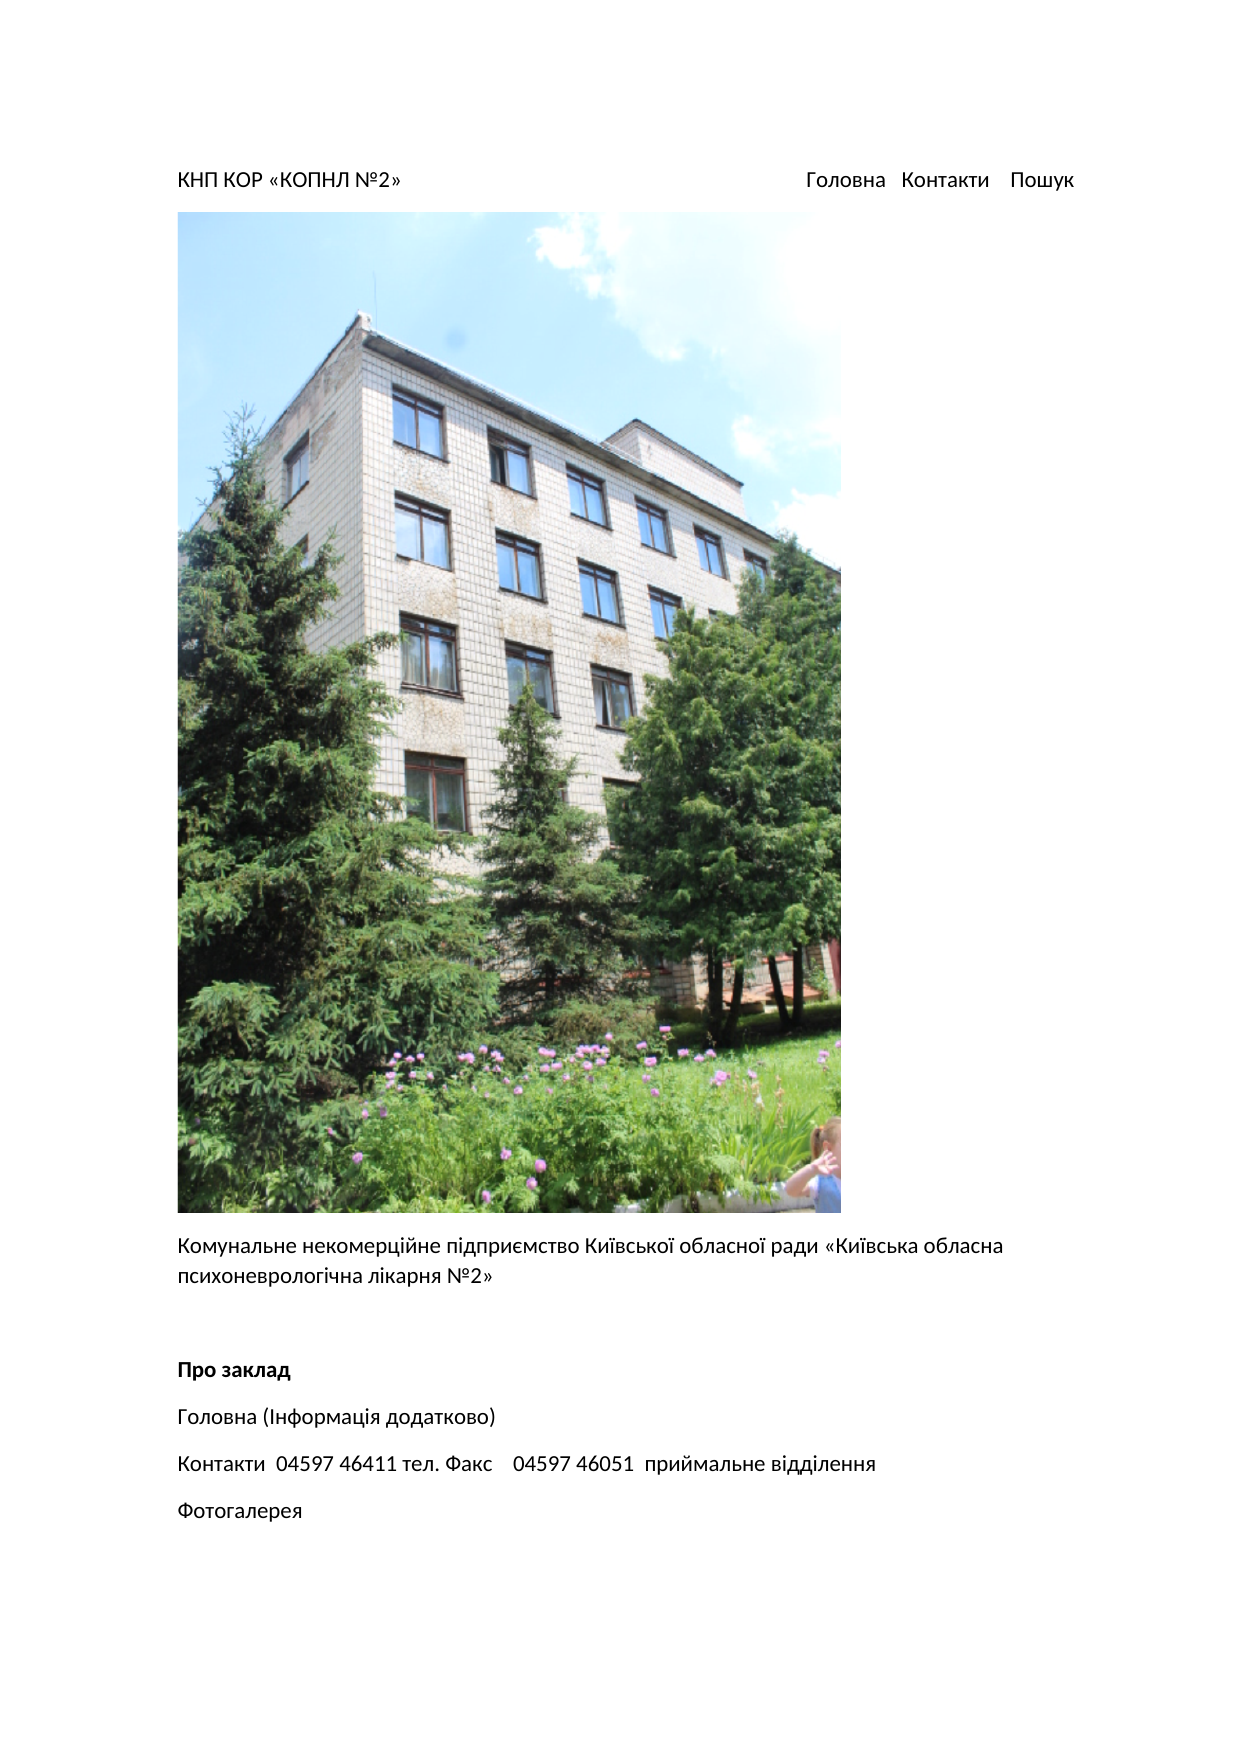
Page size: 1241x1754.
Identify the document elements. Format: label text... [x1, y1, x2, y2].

text Головна (Інформація додатково) [177, 1402, 1152, 1430]
text Контакти 04597 46411 тел. Факс 04597 46051 приймальне відділення [177, 1449, 1152, 1477]
text Про заклад [177, 1355, 1152, 1383]
picture [178, 213, 841, 1213]
text Фотогалерея [177, 1496, 1152, 1524]
text Комунальне некомерційне підприємство Київської обласної ради «Київська обласна психоневрологічна лікарня №2» [177, 1231, 1152, 1290]
text КНП КОР «КОПНЛ №2» Головна Контакти Пошук [177, 165, 1152, 193]
